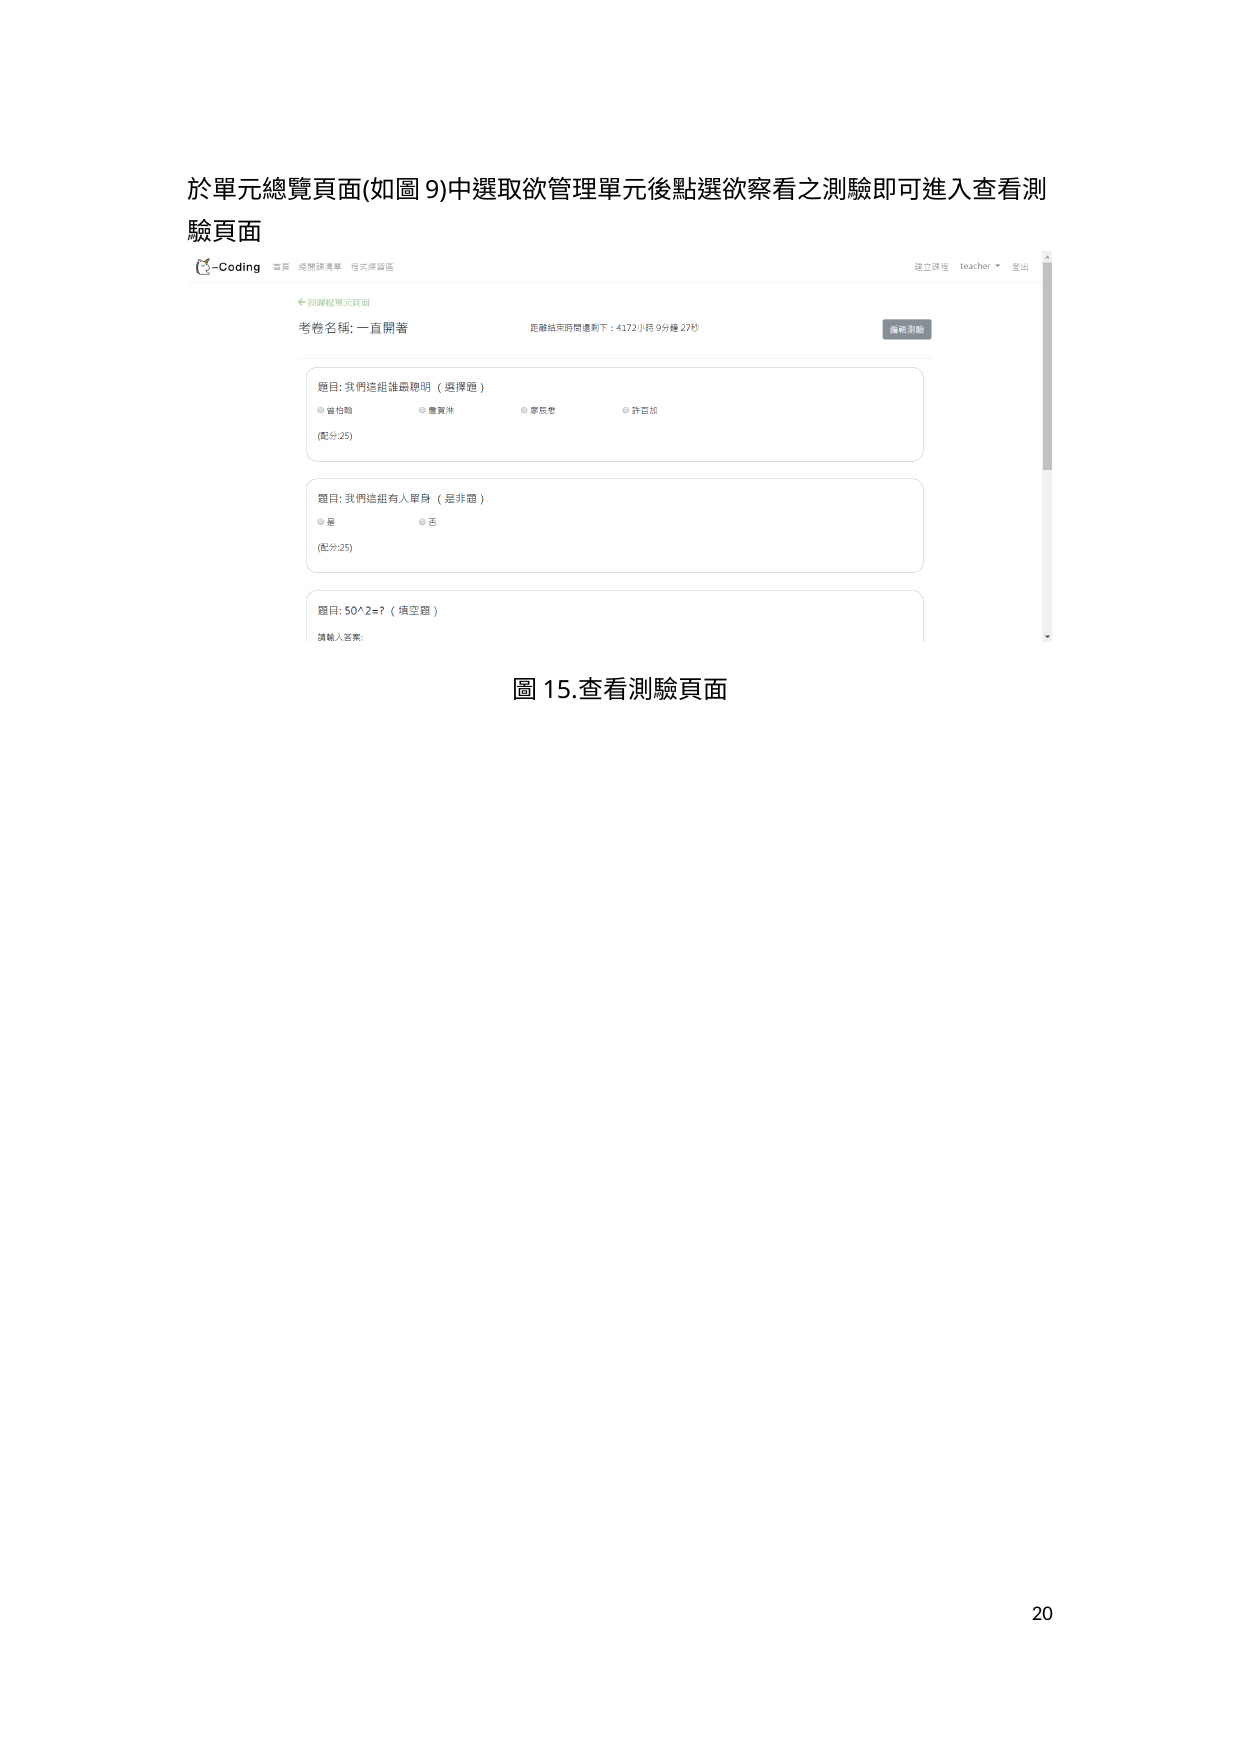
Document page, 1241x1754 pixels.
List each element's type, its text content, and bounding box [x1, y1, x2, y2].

text 於單元總覽頁面(如圖9)中選取欲管理單元後點選欲察看之測驗即可進入查看測驗頁面 [187, 167, 1053, 250]
picture [187, 250, 1053, 642]
text 圖15.查看測驗頁面 [187, 667, 1053, 708]
